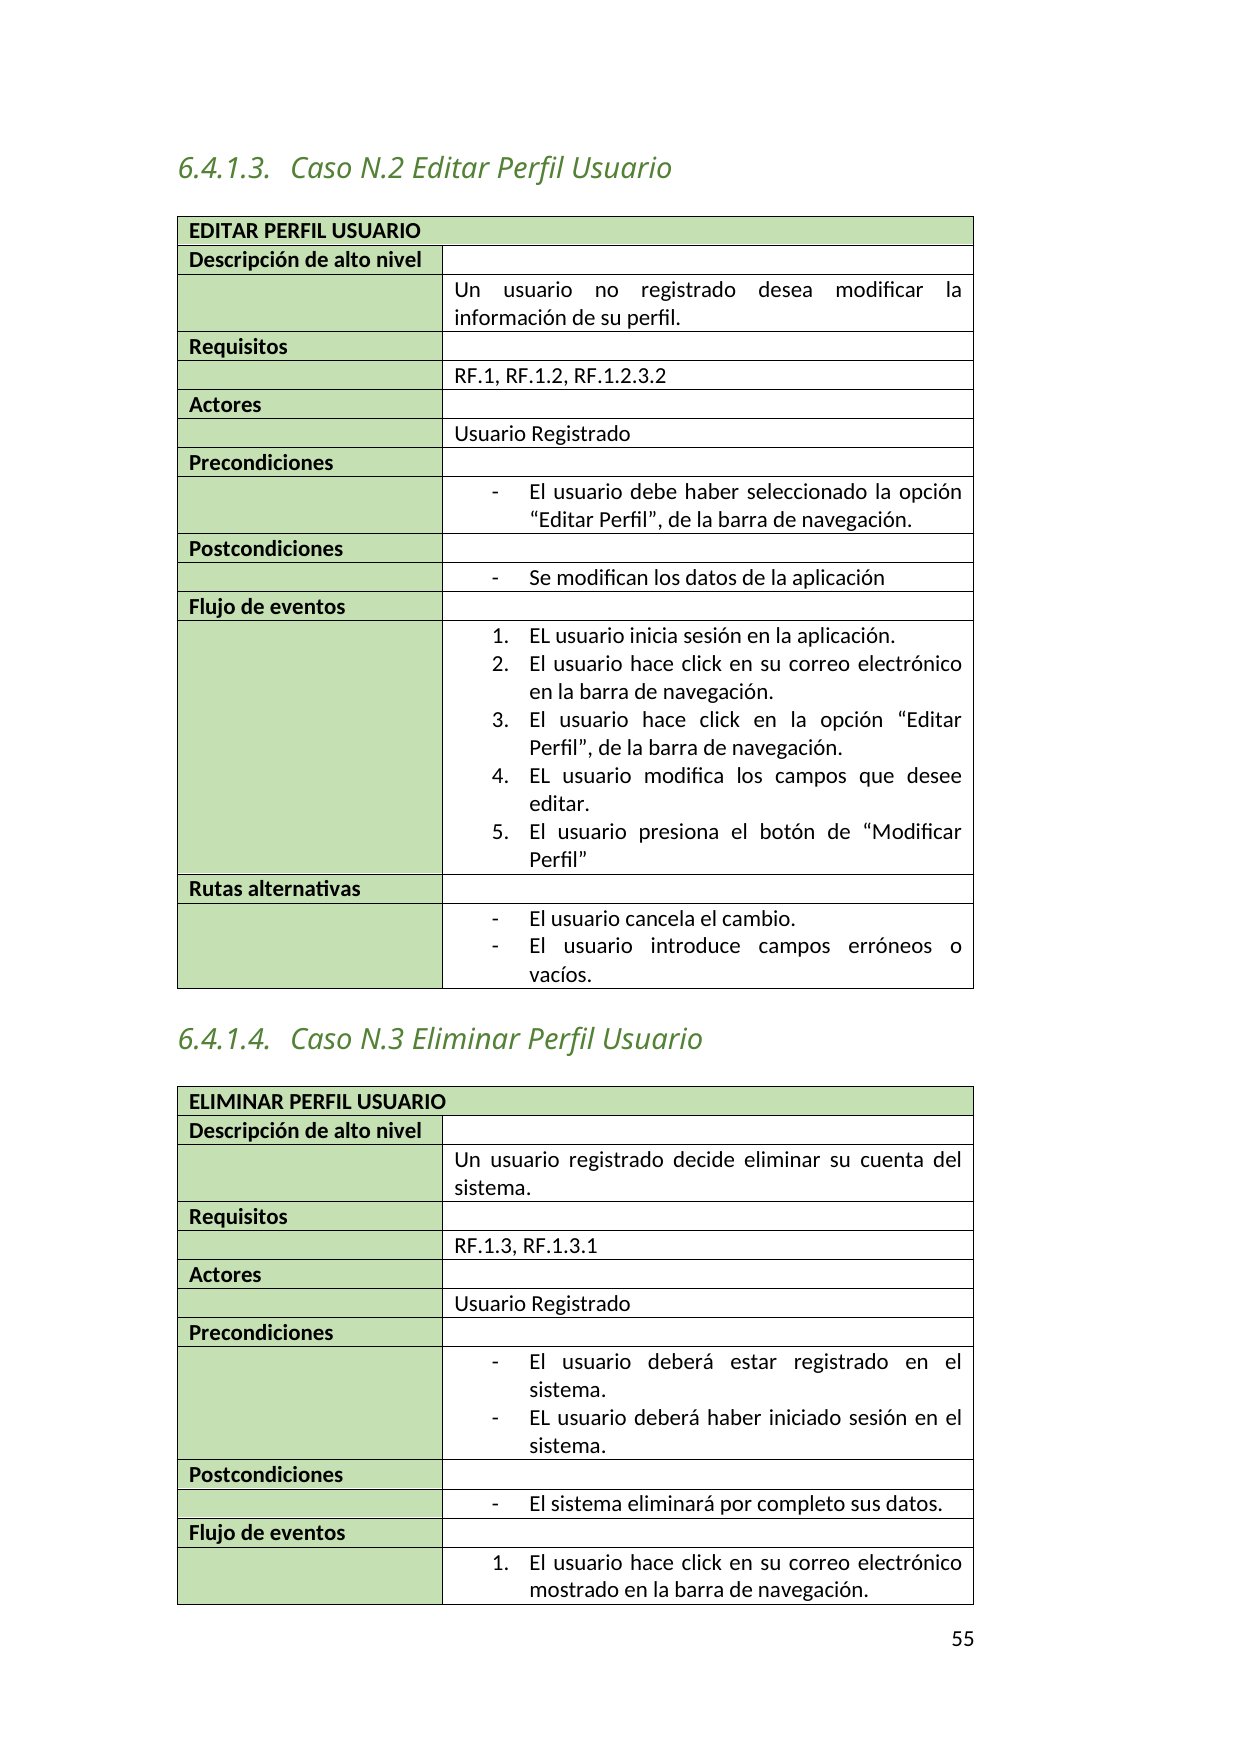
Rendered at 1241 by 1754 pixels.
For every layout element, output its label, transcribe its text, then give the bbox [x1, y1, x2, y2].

table_cell Requisitos [178, 1202, 442, 1230]
table_cell [178, 419, 442, 447]
table_cell [178, 904, 442, 988]
table_cell Requisitos [178, 332, 442, 360]
table_cell Un usuario no registrado desea modificar la información de su perfil. [443, 275, 973, 331]
table_cell Precondiciones [178, 448, 442, 476]
table_cell Actores [178, 390, 442, 418]
table_cell Rutas alternativas [178, 875, 442, 903]
table_cell El usuario debe haber seleccionado la opción “Editar Perfil”, de la barra de navegación. [443, 477, 973, 533]
table_cell RF.1.3, RF.1.3.1 [443, 1231, 973, 1259]
table_cell Usuario Registrado [443, 419, 973, 447]
table_cell [178, 275, 442, 331]
table_cell Flujo de eventos [178, 1519, 442, 1547]
table_cell Un usuario registrado decide eliminar su cuenta del sistema. [443, 1145, 973, 1201]
table_cell [443, 332, 973, 360]
table_cell [443, 1116, 973, 1144]
subtitle Caso N.3 Eliminar Perfil Usuario [177, 1018, 974, 1058]
table_cell [443, 875, 973, 903]
subtitle Caso N.2 Editar Perfil Usuario [177, 148, 974, 187]
table_cell [178, 1347, 442, 1459]
table_cell Precondiciones [178, 1318, 442, 1346]
table_cell [443, 592, 973, 620]
table_cell [178, 477, 442, 533]
table_cell Descripción de alto nivel [178, 246, 442, 274]
table_cell [178, 1289, 442, 1317]
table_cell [443, 1548, 973, 1604]
table_header EDITAR PERFIL USUARIO [178, 217, 973, 244]
table_cell [443, 1260, 973, 1288]
table_cell [443, 390, 973, 418]
table_cell [443, 1460, 973, 1488]
table_cell Postcondiciones [178, 534, 442, 562]
table_cell [178, 361, 442, 389]
table_cell Postcondiciones [178, 1460, 442, 1488]
table_cell [443, 1318, 973, 1346]
table_cell [443, 246, 973, 274]
table_cell El usuario deberá estar registrado en el sistema. EL usuario deberá haber iniciado sesión en el sistema. [443, 1347, 973, 1459]
table_cell [178, 1490, 442, 1517]
table_cell [178, 563, 442, 591]
table_cell Usuario Registrado [443, 1289, 973, 1317]
table_cell [443, 1519, 973, 1547]
table_cell El sistema eliminará por completo sus datos. [443, 1490, 973, 1517]
table_cell [178, 1548, 442, 1604]
table_cell [443, 448, 973, 476]
table_cell Actores [178, 1260, 442, 1288]
table_cell Descripción de alto nivel [178, 1116, 442, 1144]
table_cell [178, 621, 442, 873]
table_cell [178, 1145, 442, 1201]
table_cell Se modifican los datos de la aplicación [443, 563, 973, 591]
table_cell [443, 1202, 973, 1230]
table_cell [443, 534, 973, 562]
table_header ELIMINAR PERFIL USUARIO [178, 1087, 973, 1115]
table_cell [178, 1231, 442, 1259]
table_cell EL usuario inicia sesión en la aplicación. El usuario hace click en su correo electrónico en la barra de navegación. El usuario hace click en la opción “Editar Perfil”, de la barra de navegación. EL usuario modifica los campos que desee editar. El usuario presiona el botón de “Modificar Perfil” [443, 621, 973, 873]
table_cell RF.1, RF.1.2, RF.1.2.3.2 [443, 361, 973, 389]
table_cell El usuario cancela el cambio. El usuario introduce campos erróneos o vacíos. [443, 904, 973, 988]
table_cell Flujo de eventos [178, 592, 442, 620]
